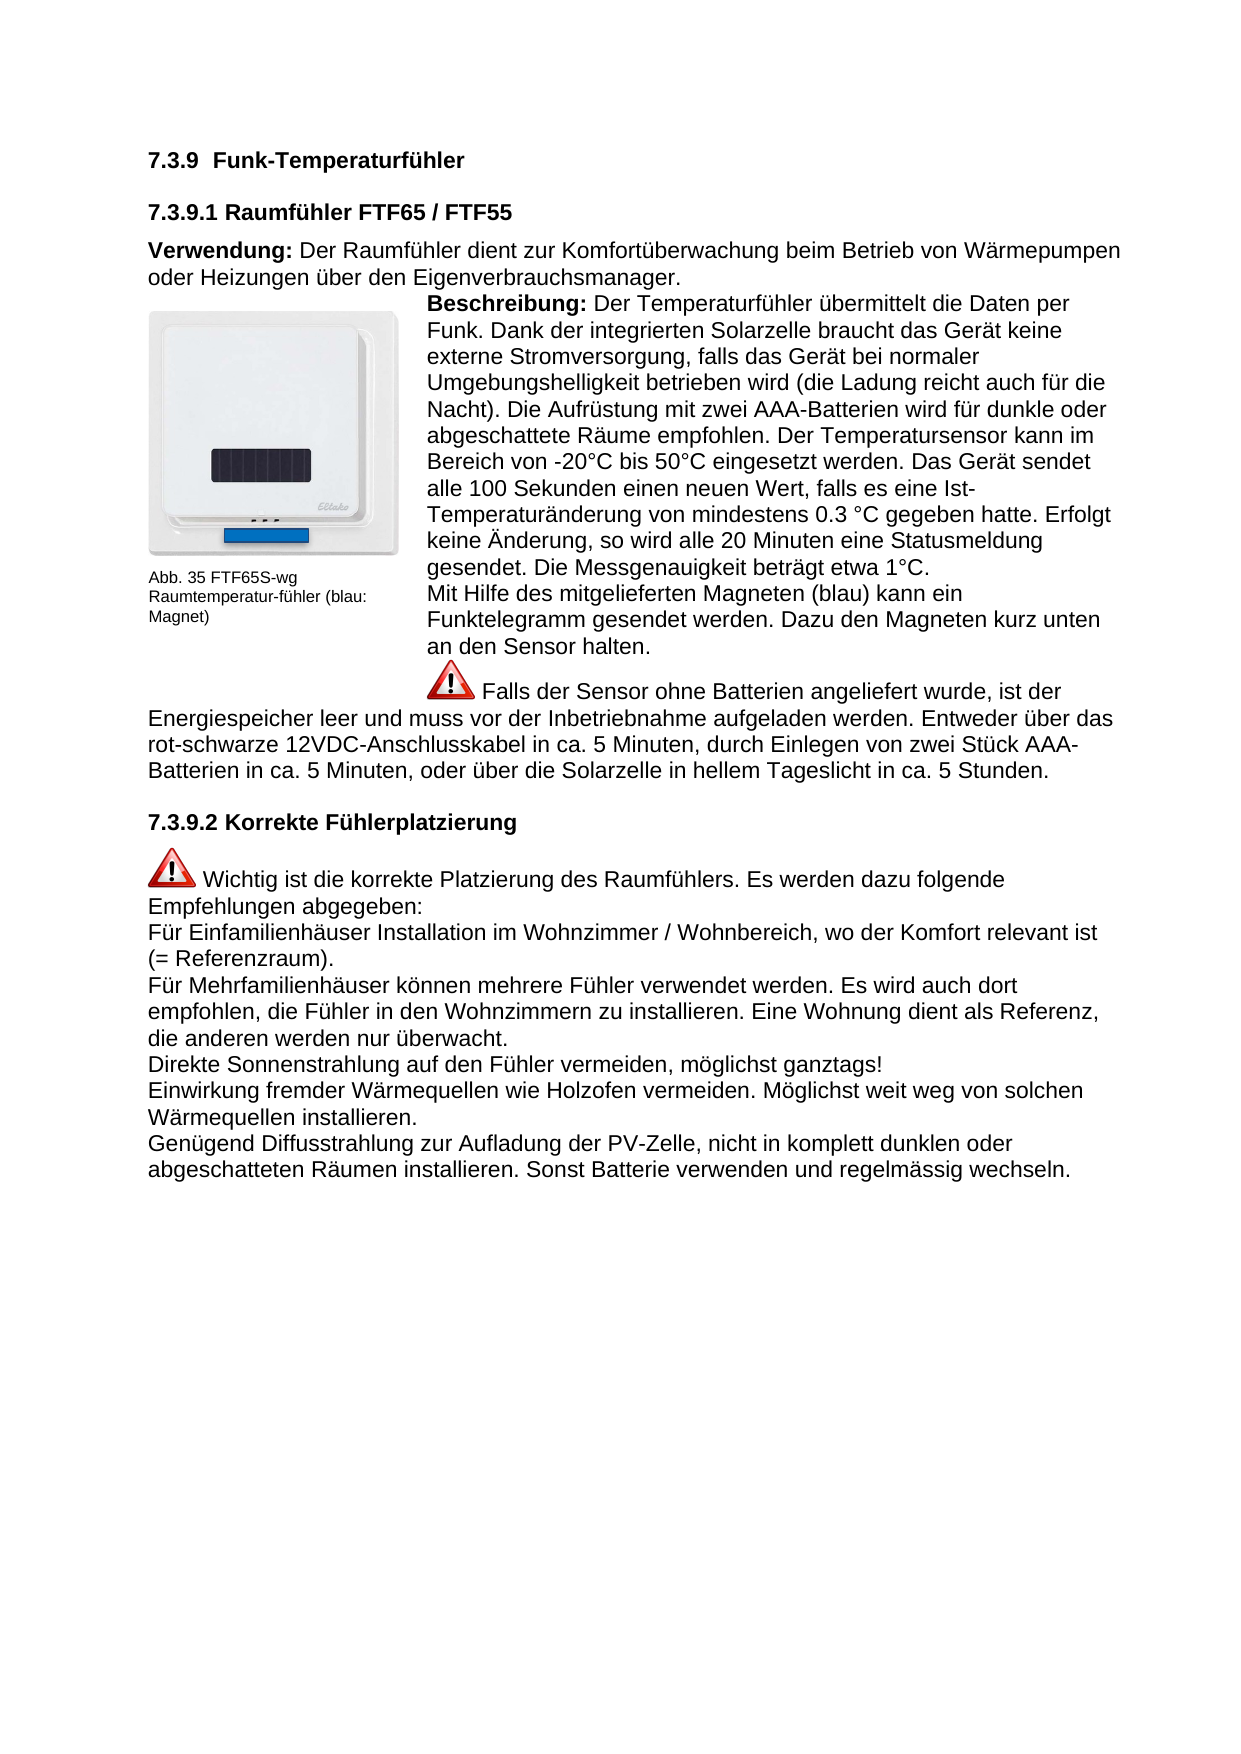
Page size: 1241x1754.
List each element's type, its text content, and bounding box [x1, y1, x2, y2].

subtitle Raumfühler FTF65 / FTF55 [148, 199, 1122, 225]
picture [426, 659, 476, 700]
text Einwirkung fremder Wärmequellen wie Holzofen vermeiden. Möglichst weit weg von solchen Wärmequellen installieren. [148, 1077, 1122, 1130]
text Genügend Diffusstrahlung zur Aufladung der PV-Zelle, nicht in komplett dunklen oder abgeschatteten Räumen installieren. Sonst Batterie verwenden und regelmässig wechseln. [148, 1130, 1122, 1183]
text Für Mehrfamilienhäuser können mehrere Fühler verwendet werden. Es wird auch dort empfohlen, die Fühler in den Wohnzimmern zu installieren. Eine Wohnung dient als Referenz, die anderen werden nur überwacht. [148, 972, 1122, 1051]
picture [148, 311, 399, 556]
subtitle Korrekte Fühlerplatzierung [148, 808, 1122, 835]
picture [147, 847, 197, 888]
text Beschreibung: Der Temperaturfühler übermittelt die Daten per Funk. Dank der integrierten Solarzelle braucht das Gerät keine externe Stromversorgung, falls das Gerät bei normaler Umgebungshelligkeit betrieben wird (die Ladung reicht auch für die Nacht). Die Aufrüstung mit zwei AAA-Batterien wird für dunkle oder abgeschattete Räume empfohlen. Der Temperatursensor kann im Bereich von -20°C bis 50°C eingesetzt werden. Das Gerät sendet alle 100 Sekunden einen neuen Wert, falls es eine Ist-Temperaturänderung von mindestens 0.3 °C gegeben hatte. Erfolgt keine Änderung, so wird alle 20 Minuten eine Statusmeldung gesendet. Die Messgenauigkeit beträgt etwa 1°C. [148, 290, 1122, 580]
text Wichtig ist die korrekte Platzierung des Raumfühlers. Es werden dazu folgende Empfehlungen abgegeben: [148, 847, 1122, 919]
text Mit Hilfe des mitgelieferten Magneten (blau) kann ein Funktelegramm gesendet werden. Dazu den Magneten kurz unten an den Sensor halten. [148, 580, 1122, 659]
text Verwendung: Der Raumfühler dient zur Komfortüberwachung beim Betrieb von Wärmepumpen oder Heizungen über den Eigenverbrauchsmanager. [148, 237, 1122, 290]
text Für Einfamilienhäuser Installation im Wohnzimmer / Wohnbereich, wo der Komfort relevant ist (= Referenzraum). [148, 919, 1122, 972]
text Direkte Sonnenstrahlung auf den Fühler vermeiden, möglichst ganztags! [148, 1051, 1122, 1077]
text Falls der Sensor ohne Batterien angeliefert wurde, ist der Energiespeicher leer und muss vor der Inbetriebnahme aufgeladen werden. Entweder über das rot-schwarze 12VDC-Anschlusskabel in ca. 5 Minuten, durch Einlegen von zwei Stück AAA-Batterien in ca. 5 Minuten, oder über die Solarzelle in hellem Tageslicht in ca. 5 Stunden. [148, 659, 1122, 783]
subtitle Funk-Temperaturfühler [148, 147, 1122, 174]
